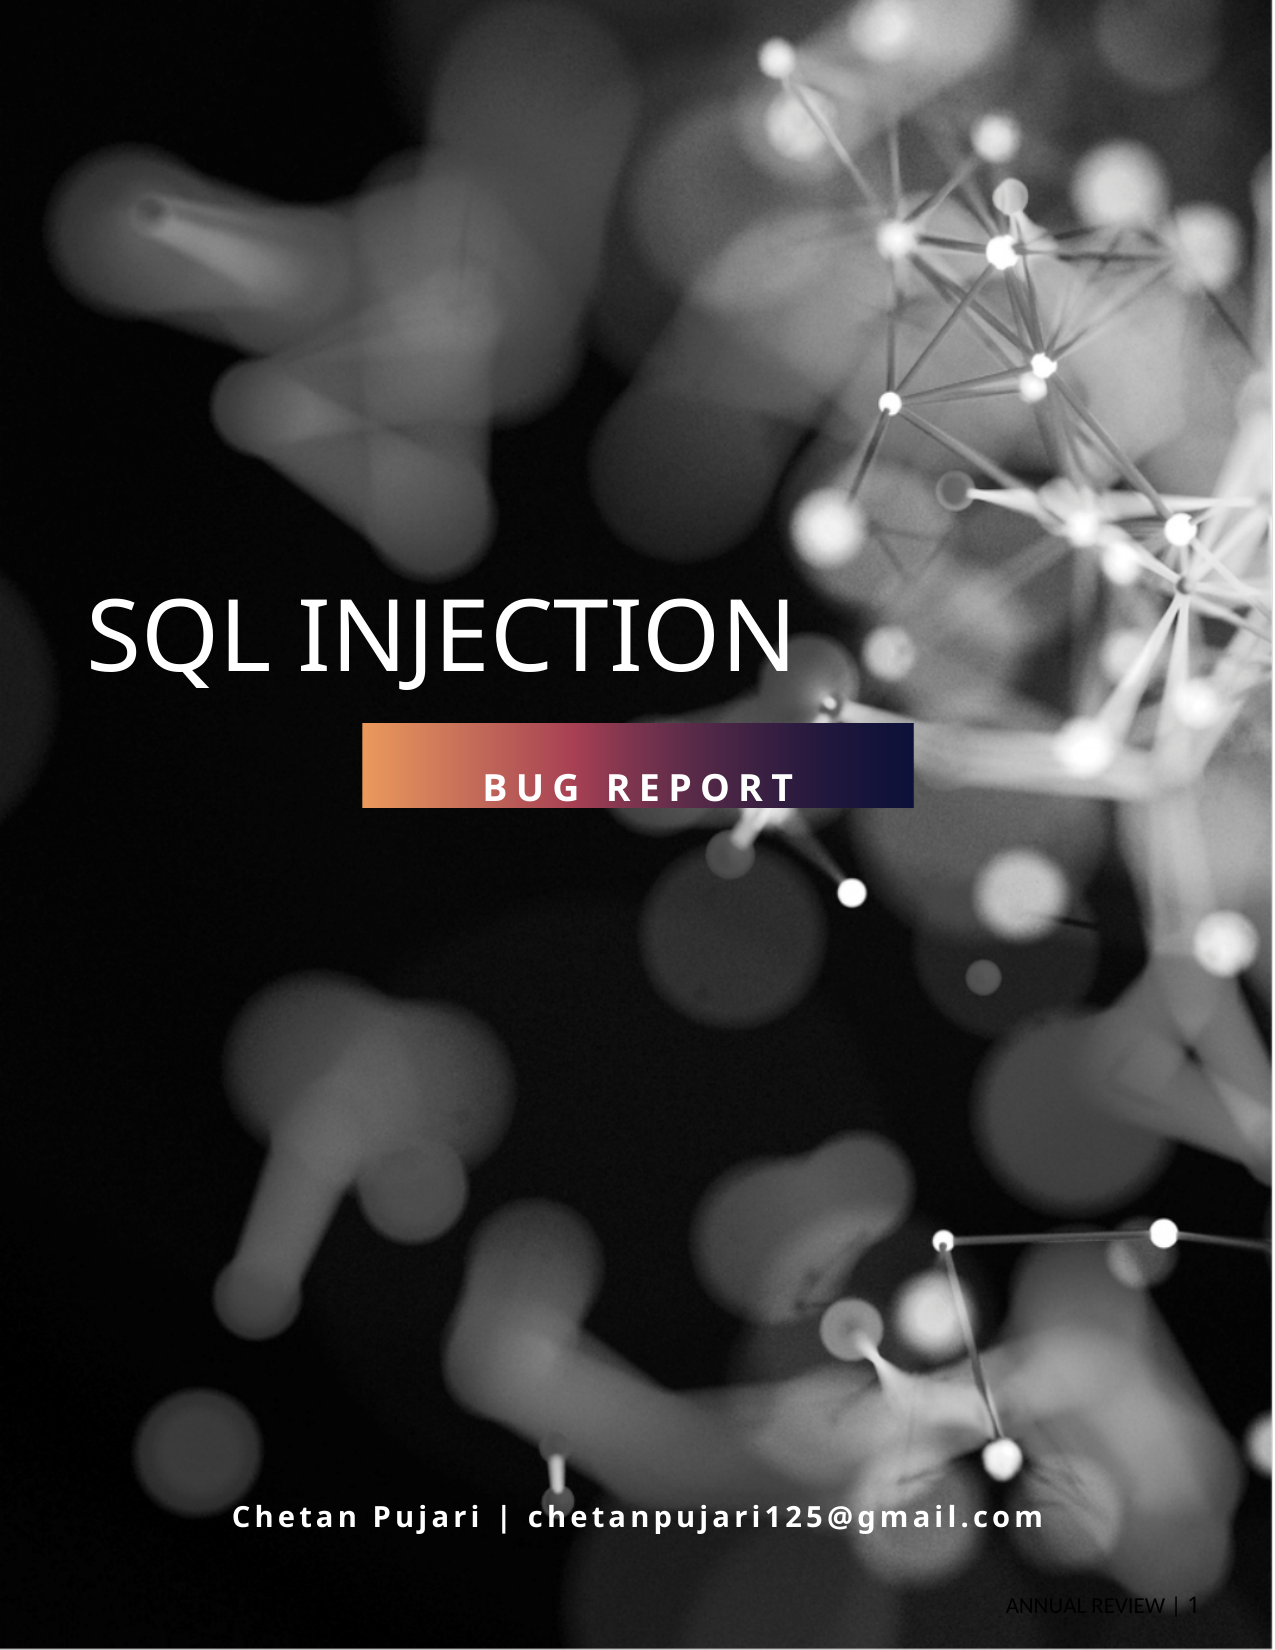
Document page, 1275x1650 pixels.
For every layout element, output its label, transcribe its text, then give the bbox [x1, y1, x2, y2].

table_cell sql injection [75, 565, 1200, 701]
table_header [75, 115, 1200, 565]
picture [0, 0, 1275, 1650]
table_cell Chetan Pujari chetanpujari125@gmail.com [75, 860, 1200, 1536]
table_cell bug report [75, 701, 1200, 860]
